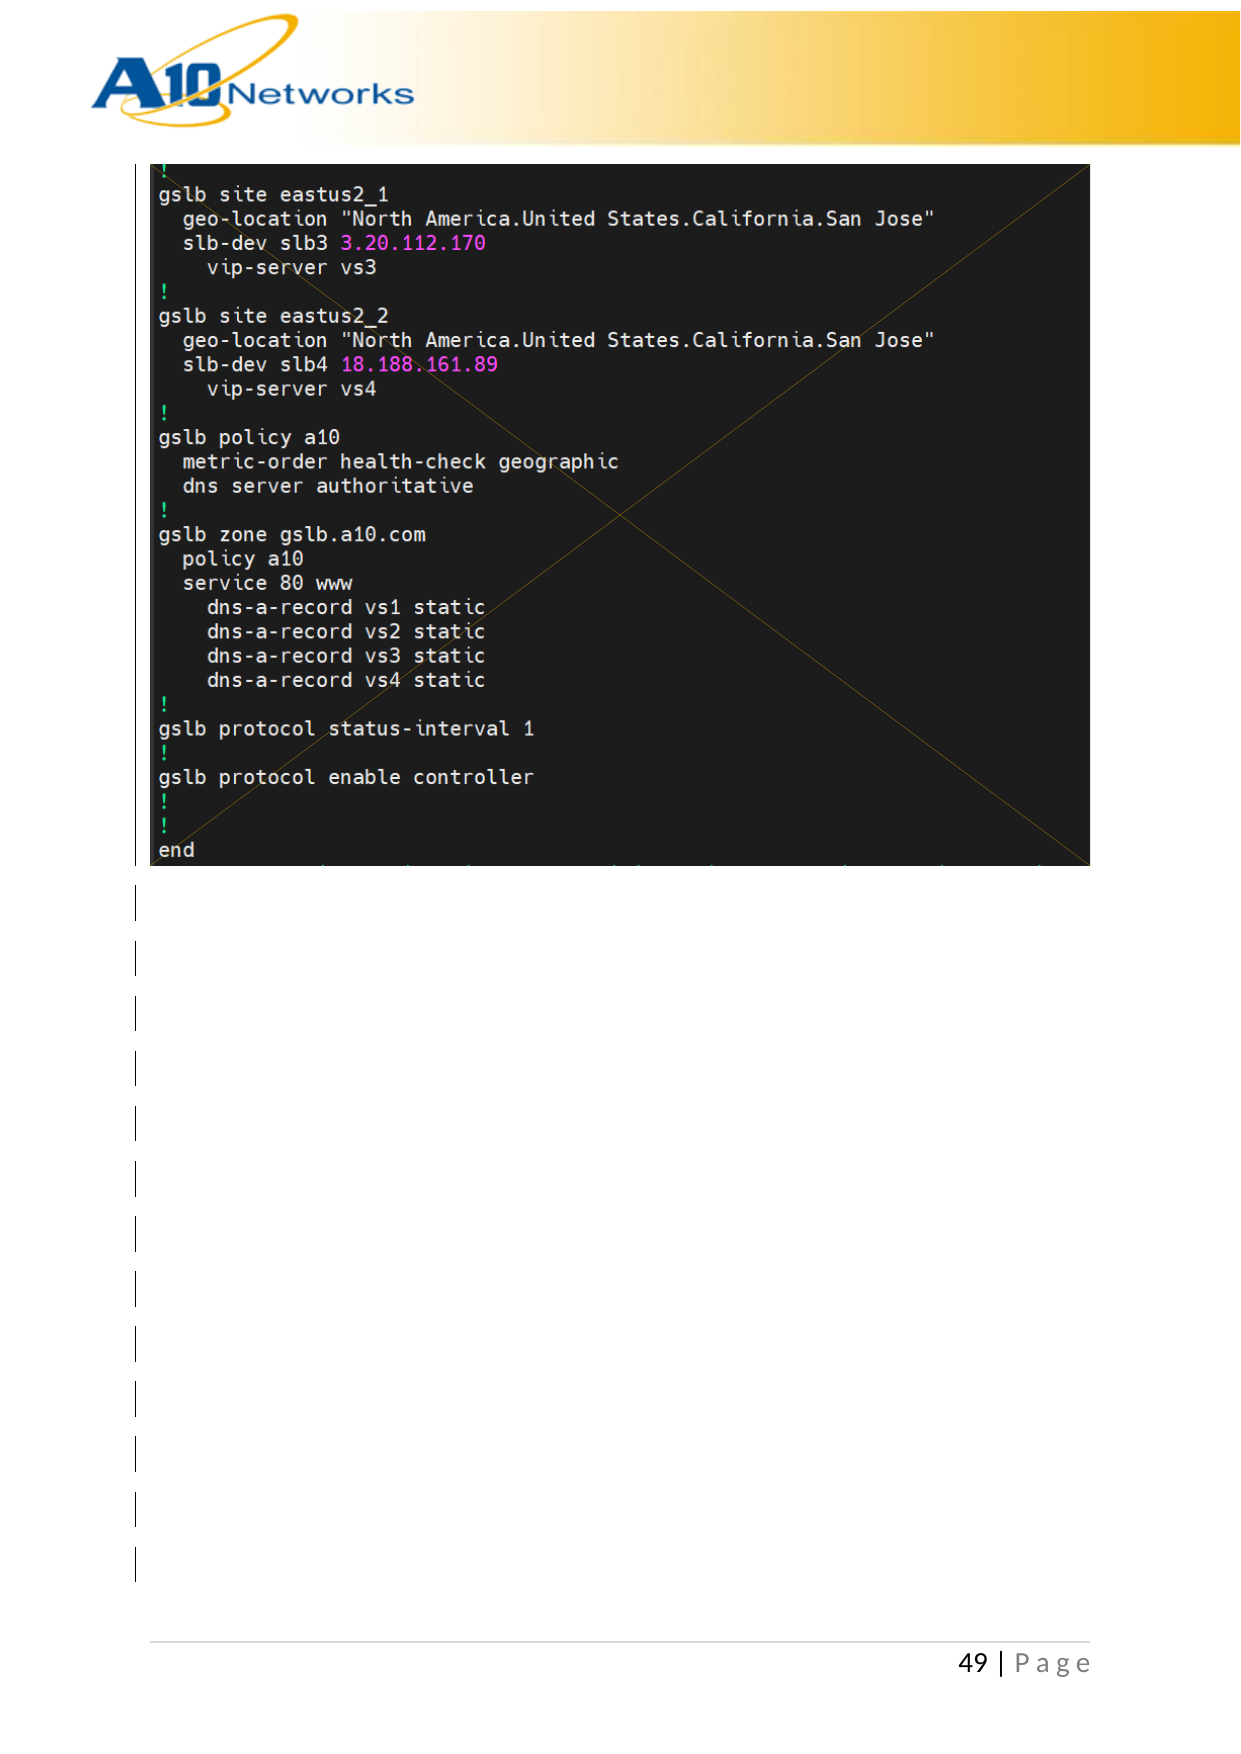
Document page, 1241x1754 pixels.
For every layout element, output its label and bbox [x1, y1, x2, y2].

picture [622, 165, 1091, 865]
picture [0, 11, 1241, 147]
picture [152, 516, 1088, 866]
picture [150, 166, 618, 864]
picture [152, 164, 1088, 514]
